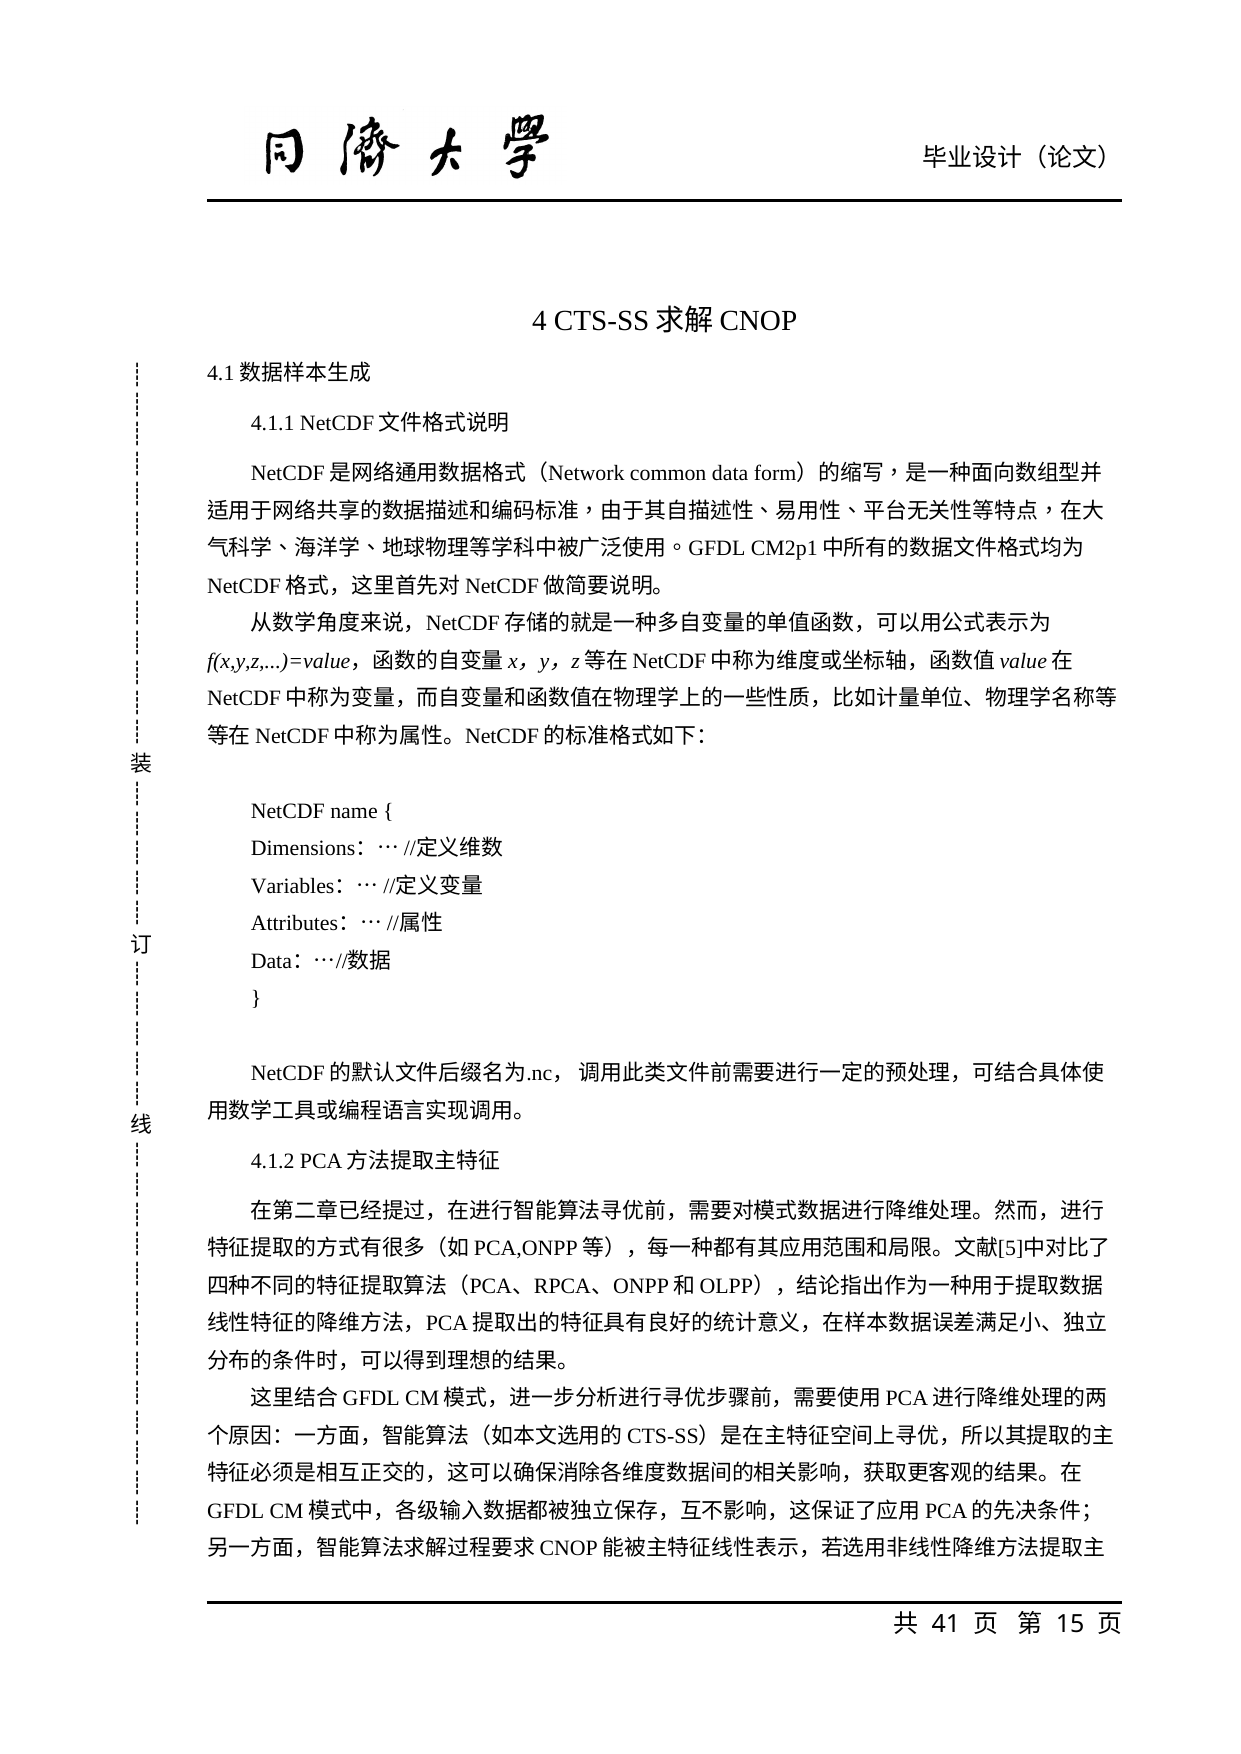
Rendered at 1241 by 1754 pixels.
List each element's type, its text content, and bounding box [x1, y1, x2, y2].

text 在第二章已经提过，在进行智能算法寻优前，需要对模式数据进行降维处理。然而，进行特征提取的方式有很多（如PCA,ONPP等），每一种都有其应用范围和局限。文献[5]中对比了四种不同的特征提取算法（PCA、RPCA、ONPP和OLPP），结论指出作为一种用于提取数据线性特征的降维方法，PCA提取出的特征具有良好的统计意义，在样本数据误差满足小、独立分布的条件时，可以得到理想的结果。 [207, 1188, 1122, 1376]
subtitle 4.1.2 PCA方法提取主特征 [207, 1138, 1122, 1176]
text Variables：… //定义变量 [207, 863, 1122, 901]
text } [207, 976, 1122, 1013]
text NetCDF name { [207, 788, 1122, 826]
subtitle 4 CTS-SS求解CNOP [207, 301, 1122, 338]
text 从数学角度来说，NetCDF存储的就是一种多自变量的单值函数，可以用公式表示为f(x,y,z,...)=value，函数的自变量x，y，z等在NetCDF中称为维度或坐标轴，函数值value在NetCDF中称为变量，而自变量和函数值在物理学上的一些性质，比如计量单位、物理学名称等等在NetCDF中称为属性。NetCDF的标准格式如下： [207, 601, 1122, 751]
subtitle 4.1.1 NetCDF文件格式说明 [207, 401, 1122, 438]
text Data：…//数据 [207, 938, 1122, 976]
text Attributes：… //属性 [207, 901, 1122, 938]
subtitle 4.1 数据样本生成 [207, 351, 1122, 388]
text Dimensions：… //定义维数 [207, 826, 1122, 863]
text NetCDF是网络通用数据格式（Network common data form）的缩写，是一种面向数组型并适用于网络共享的数据描述和编码标准，由于其自描述性、易用性、平台无关性等特点，在大气科学、海洋学、地球物理等学科中被广泛使用。GFDL CM2p1中所有的数据文件格式均为NetCDF格式，这里首先对NetCDF做简要说明。 [207, 451, 1122, 601]
picture [244, 106, 567, 185]
text NetCDF的默认文件后缀名为.nc， 调用此类文件前需要进行一定的预处理，可结合具体使用数学工具或编程语言实现调用。 [207, 1051, 1122, 1126]
